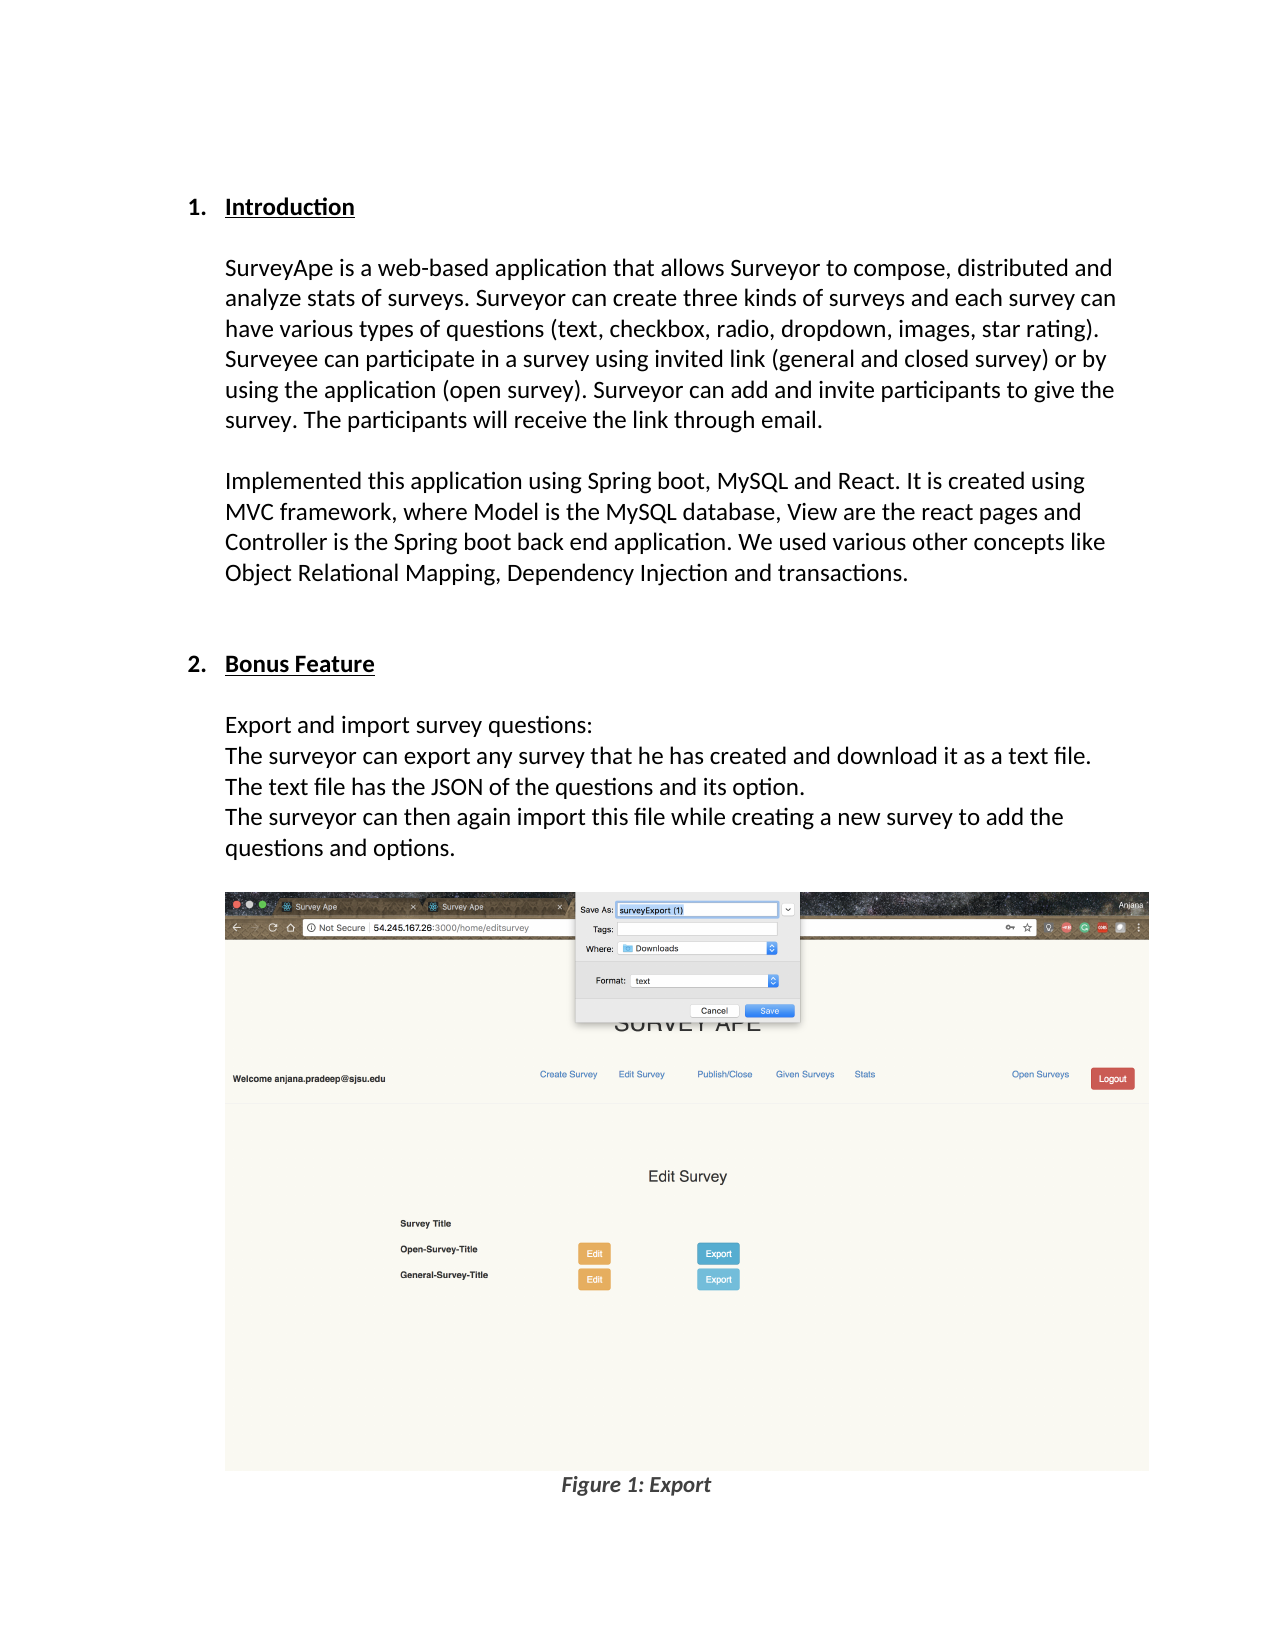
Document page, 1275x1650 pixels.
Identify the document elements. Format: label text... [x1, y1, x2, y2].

text Figure 1: Export [150, 1470, 1125, 1498]
list Bonus Feature [187, 648, 1125, 679]
list Introduction [187, 191, 1125, 221]
picture [225, 892, 1149, 1471]
list Implemented this application using Spring boot, MySQL and React. It is created using MVC framework, where Model is the MySQL database, View are the react pages and Controller is the Spring boot back end application. We used various other concepts like Object Relational Mapping, Dependency Injection and transactions. [225, 465, 1125, 587]
list The surveyor can then again import this file while creating a new survey to add the questions and options. [225, 801, 1125, 862]
list Export and import survey questions: [225, 709, 1125, 740]
list SurveyApe is a web-based application that allows Surveyor to compose, distributed and analyze stats of surveys. Surveyor can create three kinds of surveys and each survey can have various types of questions (text, checkbox, radio, dropdown, images, star rating). Surveyee can participate in a survey using invited link (general and closed survey) or by using the application (open survey). Surveyor can add and invite participants to give the survey. The participants will receive the link through email. [225, 252, 1125, 435]
list The surveyor can export any survey that he has created and download it as a text file. The text file has the JSON of the questions and its option. [225, 740, 1125, 801]
